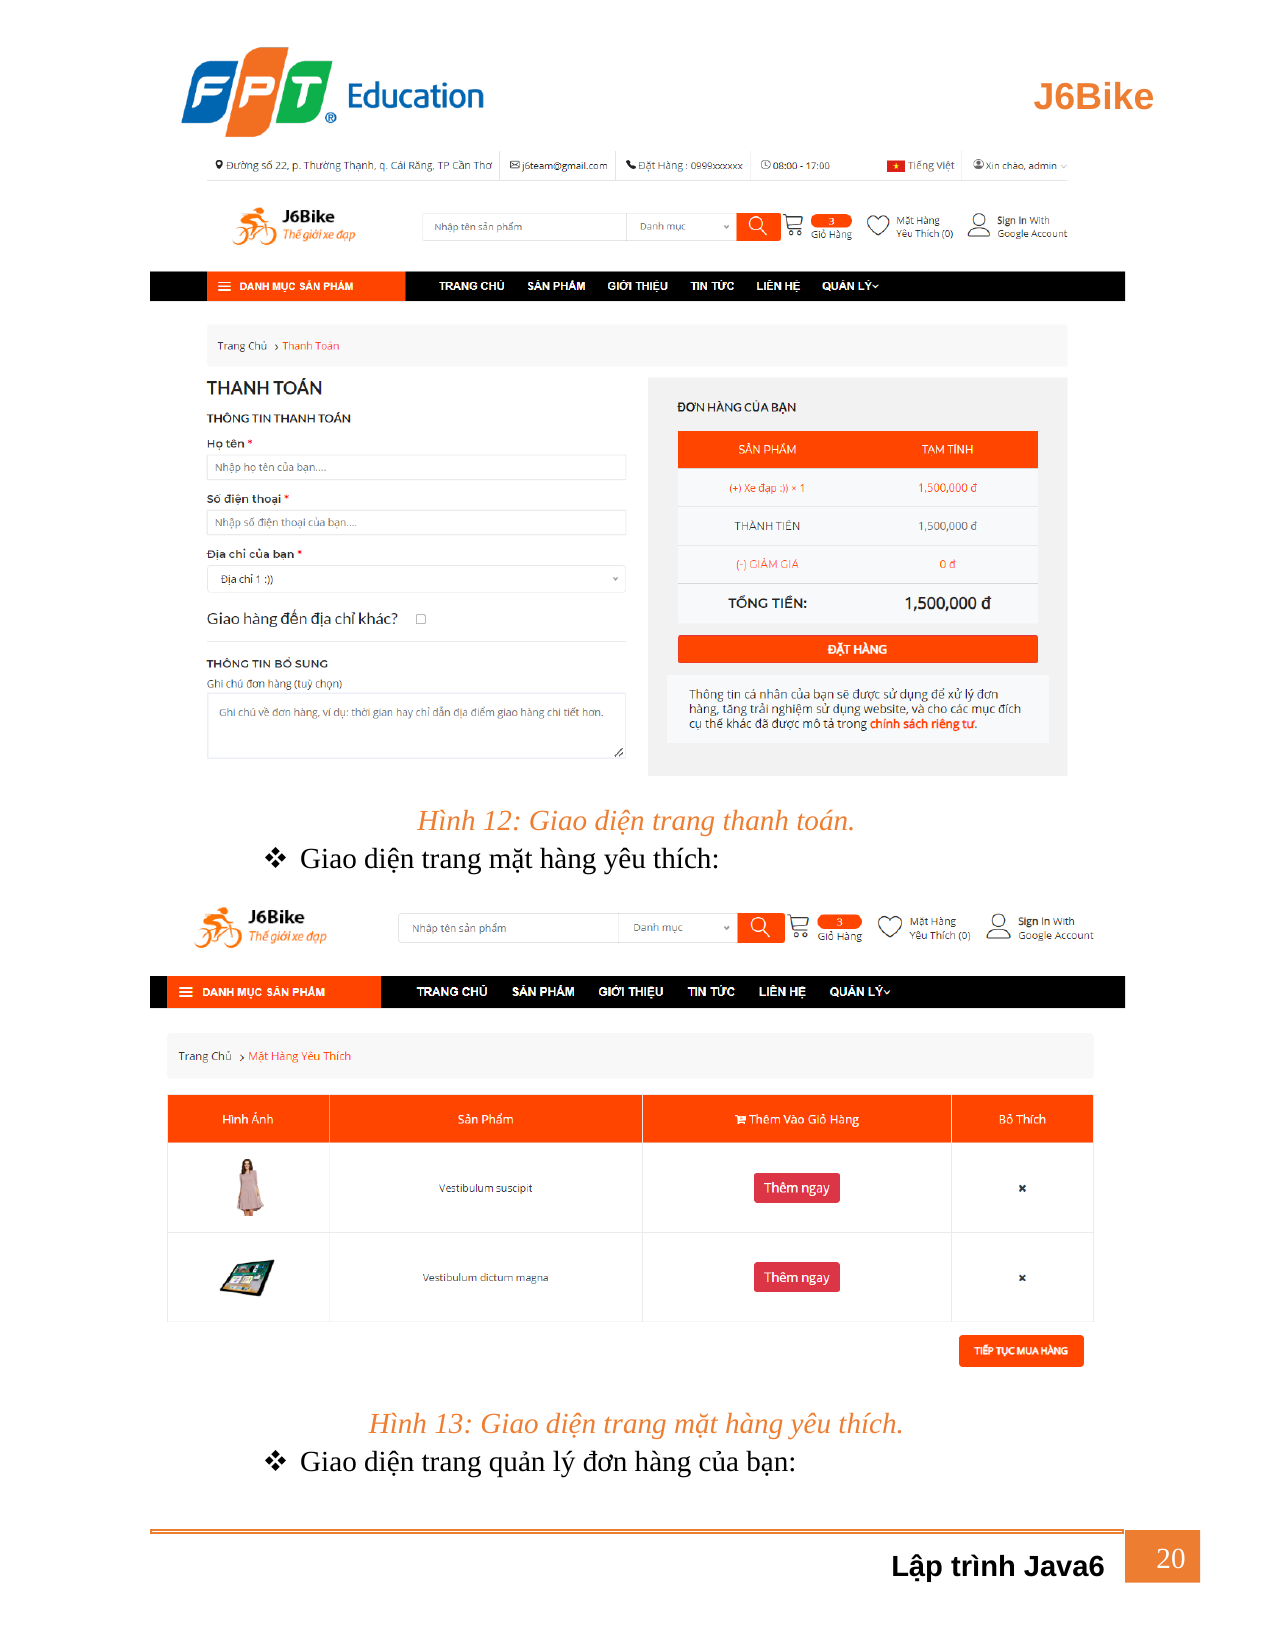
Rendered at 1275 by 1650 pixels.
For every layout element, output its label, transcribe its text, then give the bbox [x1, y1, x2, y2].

picture [150, 29, 1125, 799]
picture [150, 880, 1125, 1402]
list Hình 12: Giao diện trang thanh toán. [150, 803, 1125, 836]
list Giao diện trang quản lý đơn hàng của bạn: [262, 1444, 1125, 1478]
list Hình 13: Giao diện trang mặt hàng yêu thích. [150, 1406, 1125, 1439]
list Giao diện trang mặt hàng yêu thích: [262, 841, 1125, 875]
